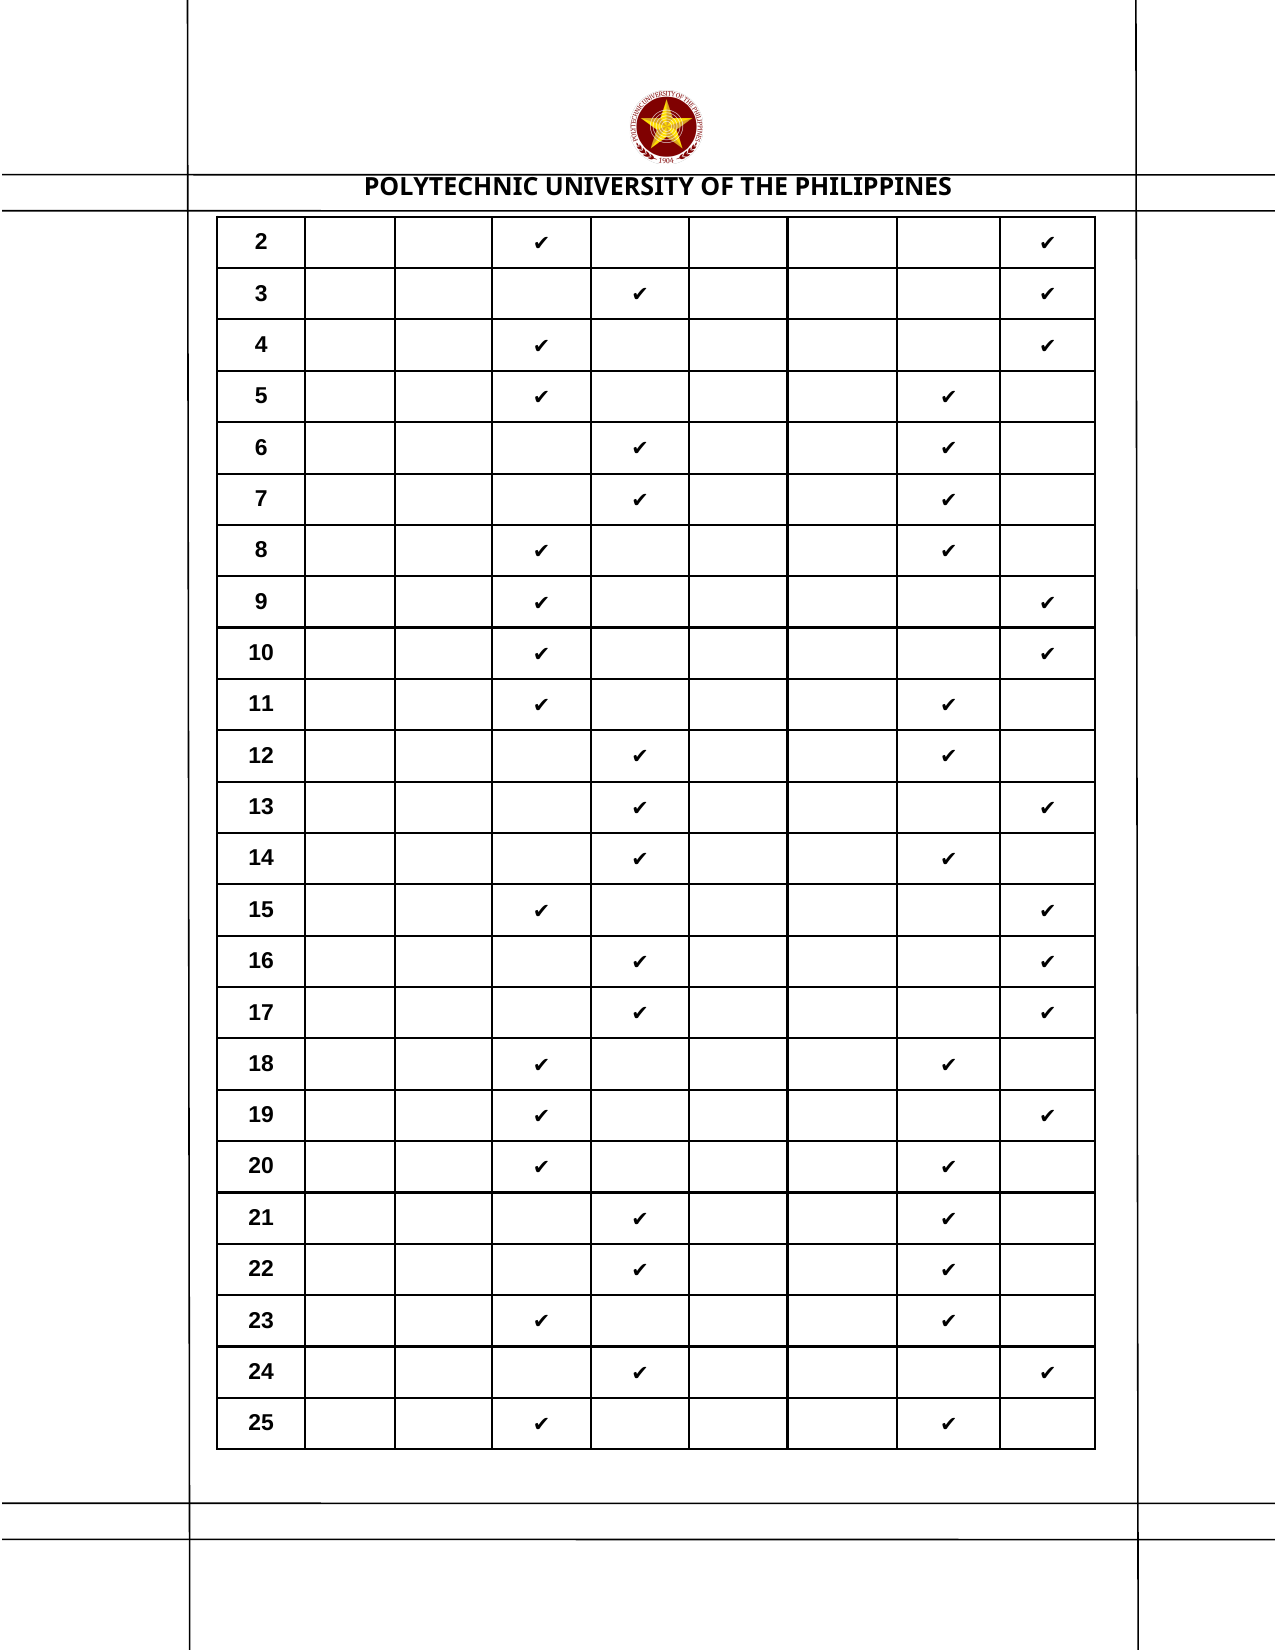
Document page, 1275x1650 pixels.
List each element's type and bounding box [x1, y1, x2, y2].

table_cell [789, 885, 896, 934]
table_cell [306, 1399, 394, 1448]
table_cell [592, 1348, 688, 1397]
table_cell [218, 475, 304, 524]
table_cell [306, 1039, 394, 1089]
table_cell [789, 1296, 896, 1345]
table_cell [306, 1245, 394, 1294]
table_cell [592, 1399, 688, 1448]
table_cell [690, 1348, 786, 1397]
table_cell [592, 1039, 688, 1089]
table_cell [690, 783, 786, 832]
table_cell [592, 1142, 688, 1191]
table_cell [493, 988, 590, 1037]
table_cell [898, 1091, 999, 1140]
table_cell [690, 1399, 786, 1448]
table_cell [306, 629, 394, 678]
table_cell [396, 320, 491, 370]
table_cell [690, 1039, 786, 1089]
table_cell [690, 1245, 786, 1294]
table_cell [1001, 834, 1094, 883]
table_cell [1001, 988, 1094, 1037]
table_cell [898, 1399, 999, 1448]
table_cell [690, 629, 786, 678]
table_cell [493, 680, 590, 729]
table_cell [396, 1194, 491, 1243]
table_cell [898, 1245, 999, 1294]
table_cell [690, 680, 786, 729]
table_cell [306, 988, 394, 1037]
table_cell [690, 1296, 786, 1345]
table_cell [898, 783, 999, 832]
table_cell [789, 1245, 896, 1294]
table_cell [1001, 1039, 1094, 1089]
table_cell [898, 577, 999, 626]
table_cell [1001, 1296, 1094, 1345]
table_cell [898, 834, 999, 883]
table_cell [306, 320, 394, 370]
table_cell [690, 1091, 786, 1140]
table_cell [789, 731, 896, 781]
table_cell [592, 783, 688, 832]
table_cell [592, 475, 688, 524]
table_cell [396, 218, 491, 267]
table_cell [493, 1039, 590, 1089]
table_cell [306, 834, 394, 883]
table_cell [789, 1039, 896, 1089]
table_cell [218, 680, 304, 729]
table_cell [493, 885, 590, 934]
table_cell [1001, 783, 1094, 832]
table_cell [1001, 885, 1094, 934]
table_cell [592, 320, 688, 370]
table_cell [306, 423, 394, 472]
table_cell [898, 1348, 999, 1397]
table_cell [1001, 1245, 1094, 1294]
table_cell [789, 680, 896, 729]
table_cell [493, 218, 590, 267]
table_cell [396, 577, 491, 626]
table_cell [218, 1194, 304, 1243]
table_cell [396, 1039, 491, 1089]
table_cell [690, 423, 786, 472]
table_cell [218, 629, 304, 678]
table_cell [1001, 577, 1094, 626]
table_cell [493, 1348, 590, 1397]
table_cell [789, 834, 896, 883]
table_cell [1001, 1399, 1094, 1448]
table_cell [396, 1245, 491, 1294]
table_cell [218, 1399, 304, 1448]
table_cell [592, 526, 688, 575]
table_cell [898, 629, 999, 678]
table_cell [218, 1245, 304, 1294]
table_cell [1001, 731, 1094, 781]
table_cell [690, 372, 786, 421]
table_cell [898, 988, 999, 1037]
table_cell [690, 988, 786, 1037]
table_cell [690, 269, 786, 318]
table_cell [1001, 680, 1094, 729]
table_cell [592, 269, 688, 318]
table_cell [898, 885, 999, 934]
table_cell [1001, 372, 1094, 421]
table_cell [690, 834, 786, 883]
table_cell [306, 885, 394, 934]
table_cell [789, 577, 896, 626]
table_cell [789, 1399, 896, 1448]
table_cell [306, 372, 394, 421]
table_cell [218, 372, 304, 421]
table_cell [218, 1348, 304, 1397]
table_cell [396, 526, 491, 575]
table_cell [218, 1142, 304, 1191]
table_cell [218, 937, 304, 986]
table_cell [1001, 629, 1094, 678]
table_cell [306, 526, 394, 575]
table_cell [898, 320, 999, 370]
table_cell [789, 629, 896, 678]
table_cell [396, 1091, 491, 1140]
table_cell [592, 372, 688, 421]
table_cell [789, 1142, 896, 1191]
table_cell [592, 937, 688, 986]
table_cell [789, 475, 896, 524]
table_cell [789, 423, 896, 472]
picture [629, 90, 703, 164]
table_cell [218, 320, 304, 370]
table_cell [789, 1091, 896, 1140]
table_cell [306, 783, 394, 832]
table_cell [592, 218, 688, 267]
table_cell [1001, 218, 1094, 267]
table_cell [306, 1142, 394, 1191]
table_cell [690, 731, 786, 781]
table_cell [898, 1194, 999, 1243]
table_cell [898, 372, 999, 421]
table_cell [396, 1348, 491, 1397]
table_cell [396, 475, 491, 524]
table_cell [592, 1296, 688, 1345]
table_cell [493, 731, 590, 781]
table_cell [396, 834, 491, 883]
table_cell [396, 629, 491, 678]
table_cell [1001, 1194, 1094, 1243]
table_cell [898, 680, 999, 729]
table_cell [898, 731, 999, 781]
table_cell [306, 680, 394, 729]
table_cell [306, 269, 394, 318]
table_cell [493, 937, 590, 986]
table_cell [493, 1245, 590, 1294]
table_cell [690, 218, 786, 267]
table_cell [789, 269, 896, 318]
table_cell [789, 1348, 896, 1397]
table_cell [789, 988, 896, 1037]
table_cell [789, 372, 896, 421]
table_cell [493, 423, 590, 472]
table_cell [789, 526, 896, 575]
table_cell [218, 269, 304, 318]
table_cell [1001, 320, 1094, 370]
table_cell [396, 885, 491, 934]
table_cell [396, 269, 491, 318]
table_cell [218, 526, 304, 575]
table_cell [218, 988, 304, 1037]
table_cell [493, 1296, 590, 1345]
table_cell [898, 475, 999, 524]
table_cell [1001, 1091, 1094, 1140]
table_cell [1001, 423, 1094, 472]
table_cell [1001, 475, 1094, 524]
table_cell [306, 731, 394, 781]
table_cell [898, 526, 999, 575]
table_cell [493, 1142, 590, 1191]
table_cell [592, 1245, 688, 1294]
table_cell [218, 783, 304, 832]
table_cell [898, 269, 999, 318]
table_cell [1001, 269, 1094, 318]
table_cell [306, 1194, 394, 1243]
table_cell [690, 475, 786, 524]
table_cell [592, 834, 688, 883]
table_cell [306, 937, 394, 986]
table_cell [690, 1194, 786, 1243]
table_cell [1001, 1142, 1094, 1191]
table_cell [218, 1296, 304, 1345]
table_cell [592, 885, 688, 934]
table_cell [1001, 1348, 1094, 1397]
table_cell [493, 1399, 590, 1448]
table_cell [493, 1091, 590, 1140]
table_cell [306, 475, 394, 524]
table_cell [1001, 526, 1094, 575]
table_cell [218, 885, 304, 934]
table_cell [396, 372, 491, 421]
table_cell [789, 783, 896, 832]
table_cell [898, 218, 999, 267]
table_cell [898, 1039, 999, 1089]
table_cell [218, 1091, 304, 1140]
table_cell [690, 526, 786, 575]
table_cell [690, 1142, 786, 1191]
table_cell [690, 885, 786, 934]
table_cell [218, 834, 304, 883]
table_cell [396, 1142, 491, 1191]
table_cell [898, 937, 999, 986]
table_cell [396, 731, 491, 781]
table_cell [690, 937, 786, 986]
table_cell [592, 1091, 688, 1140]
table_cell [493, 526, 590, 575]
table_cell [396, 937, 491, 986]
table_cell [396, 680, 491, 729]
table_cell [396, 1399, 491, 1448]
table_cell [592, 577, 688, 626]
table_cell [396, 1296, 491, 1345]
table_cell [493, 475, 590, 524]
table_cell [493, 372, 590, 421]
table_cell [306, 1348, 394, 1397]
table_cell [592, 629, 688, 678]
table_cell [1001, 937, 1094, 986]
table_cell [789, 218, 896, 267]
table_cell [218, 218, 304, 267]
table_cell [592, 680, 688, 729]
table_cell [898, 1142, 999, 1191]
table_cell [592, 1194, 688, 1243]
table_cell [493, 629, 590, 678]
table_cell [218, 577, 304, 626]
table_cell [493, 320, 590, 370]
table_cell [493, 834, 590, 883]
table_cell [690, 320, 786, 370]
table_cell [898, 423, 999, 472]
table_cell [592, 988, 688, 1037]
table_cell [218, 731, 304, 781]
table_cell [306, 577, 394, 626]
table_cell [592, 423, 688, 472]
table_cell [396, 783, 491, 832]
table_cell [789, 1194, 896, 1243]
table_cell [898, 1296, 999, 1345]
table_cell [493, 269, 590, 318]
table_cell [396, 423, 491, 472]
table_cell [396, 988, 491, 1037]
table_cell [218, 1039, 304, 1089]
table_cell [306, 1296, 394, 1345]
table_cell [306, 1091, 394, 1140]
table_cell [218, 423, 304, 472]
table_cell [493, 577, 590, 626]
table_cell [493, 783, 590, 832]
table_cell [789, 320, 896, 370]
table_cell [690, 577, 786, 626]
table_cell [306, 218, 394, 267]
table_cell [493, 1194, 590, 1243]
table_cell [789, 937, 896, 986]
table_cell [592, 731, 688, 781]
